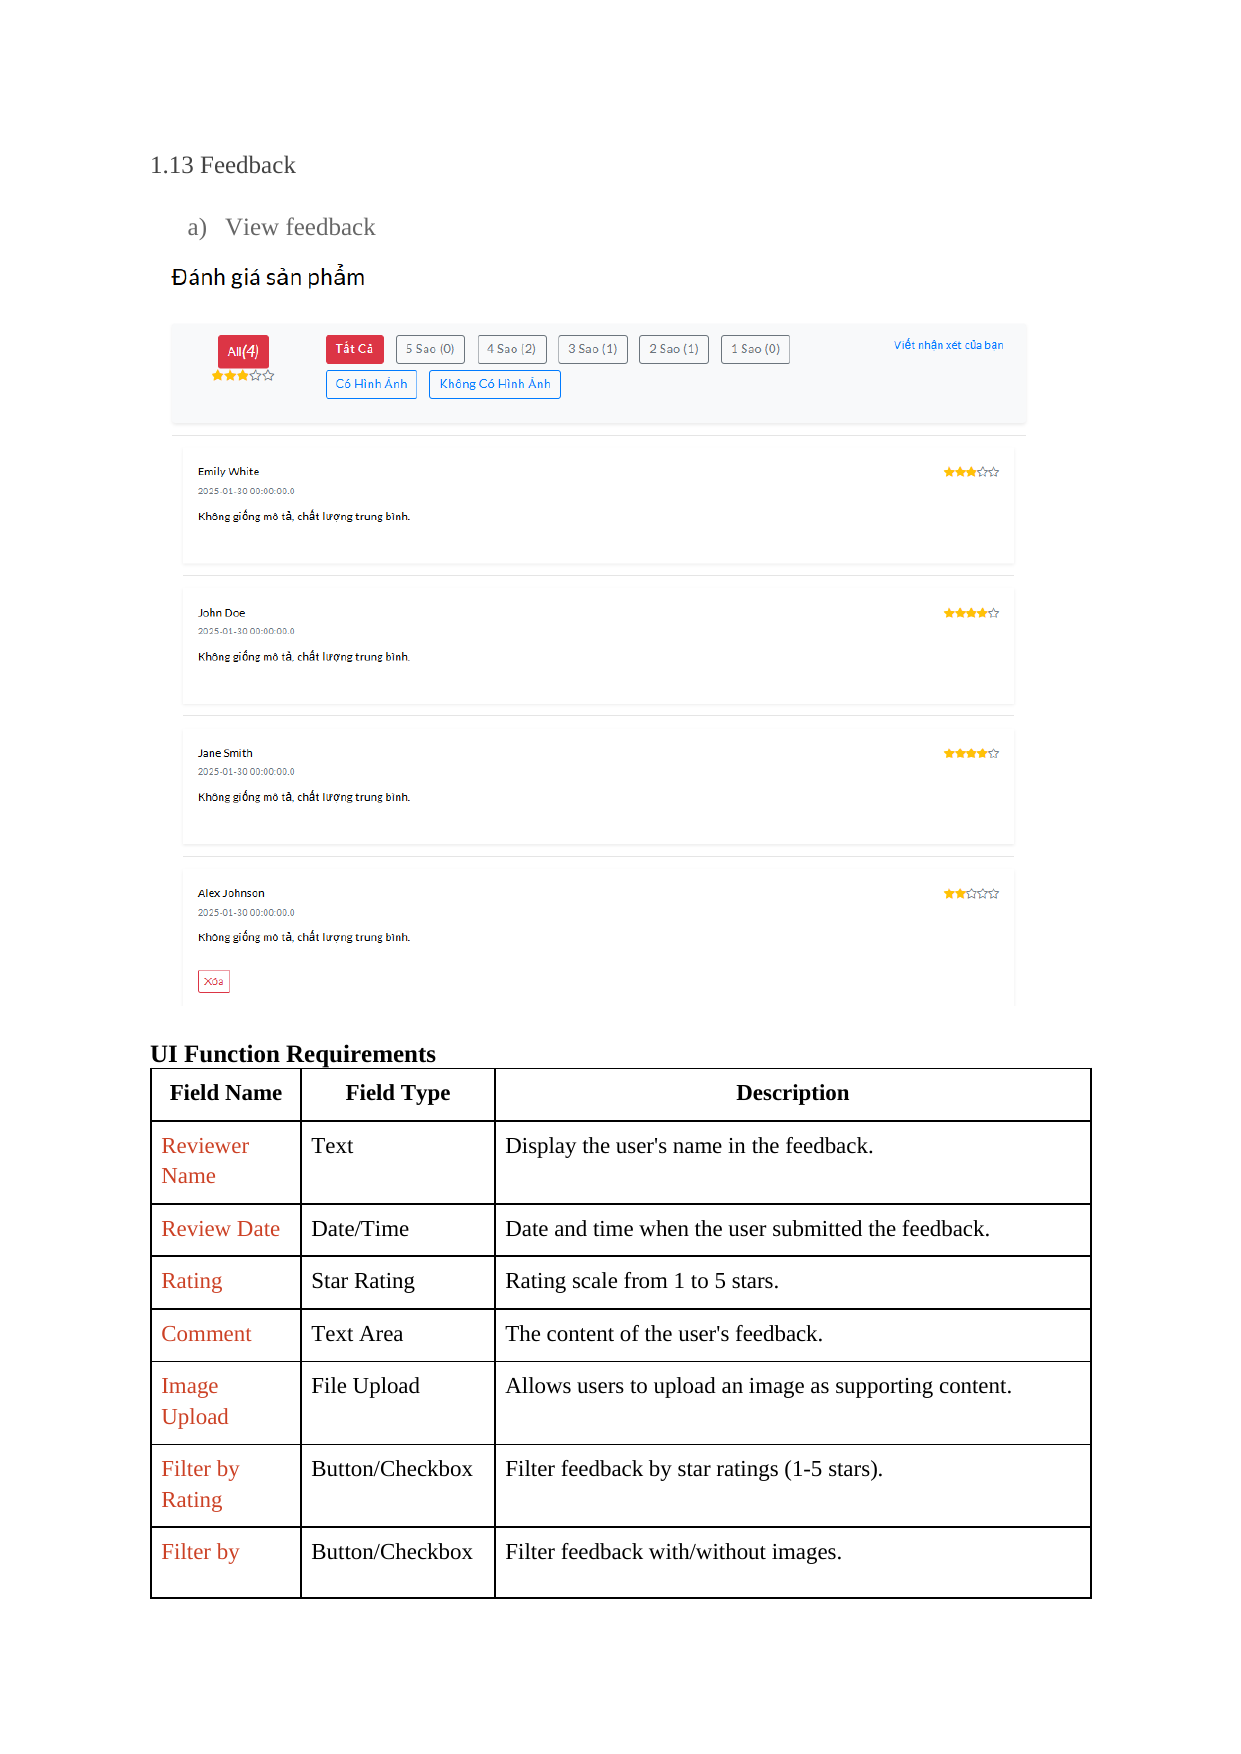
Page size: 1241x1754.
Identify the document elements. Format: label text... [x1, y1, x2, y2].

table_cell Filter by Rating [152, 1445, 300, 1526]
table_cell The content of the user's feedback. [496, 1310, 1090, 1361]
picture [150, 253, 1091, 1006]
table_cell Image Upload [152, 1362, 300, 1443]
table_cell File Upload [302, 1362, 494, 1443]
table_cell Rating [152, 1257, 300, 1308]
table_header Description [496, 1069, 1090, 1120]
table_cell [496, 1528, 1090, 1597]
table_cell Text Area [302, 1310, 494, 1361]
table_cell Star Rating [302, 1257, 494, 1308]
text UI Function Requirements [150, 1039, 1090, 1067]
table_cell Review Date [152, 1205, 300, 1255]
table_cell Comment [152, 1310, 300, 1361]
table_cell Allows users to upload an image as supporting content. [496, 1362, 1090, 1443]
table_cell Reviewer Name [152, 1122, 300, 1203]
table_cell Date and time when the user submitted the feedback. [496, 1205, 1090, 1255]
table_header Field Type [302, 1069, 494, 1120]
table_header Field Name [152, 1069, 300, 1120]
table_cell Button/Checkbox [302, 1528, 494, 1597]
table_cell Date/Time [302, 1205, 494, 1255]
table_cell Rating scale from 1 to 5 stars. [496, 1257, 1090, 1308]
subtitle 1.13 Feedback [150, 150, 1090, 179]
subtitle View feedback [187, 212, 1090, 241]
table_cell Button/Checkbox [302, 1445, 494, 1526]
table_cell Filter by Image [152, 1528, 300, 1597]
table_cell Filter feedback by star ratings (1-5 stars). [496, 1445, 1090, 1526]
table_cell Display the user's name in the feedback. [496, 1122, 1090, 1203]
table_cell Text [302, 1122, 494, 1203]
